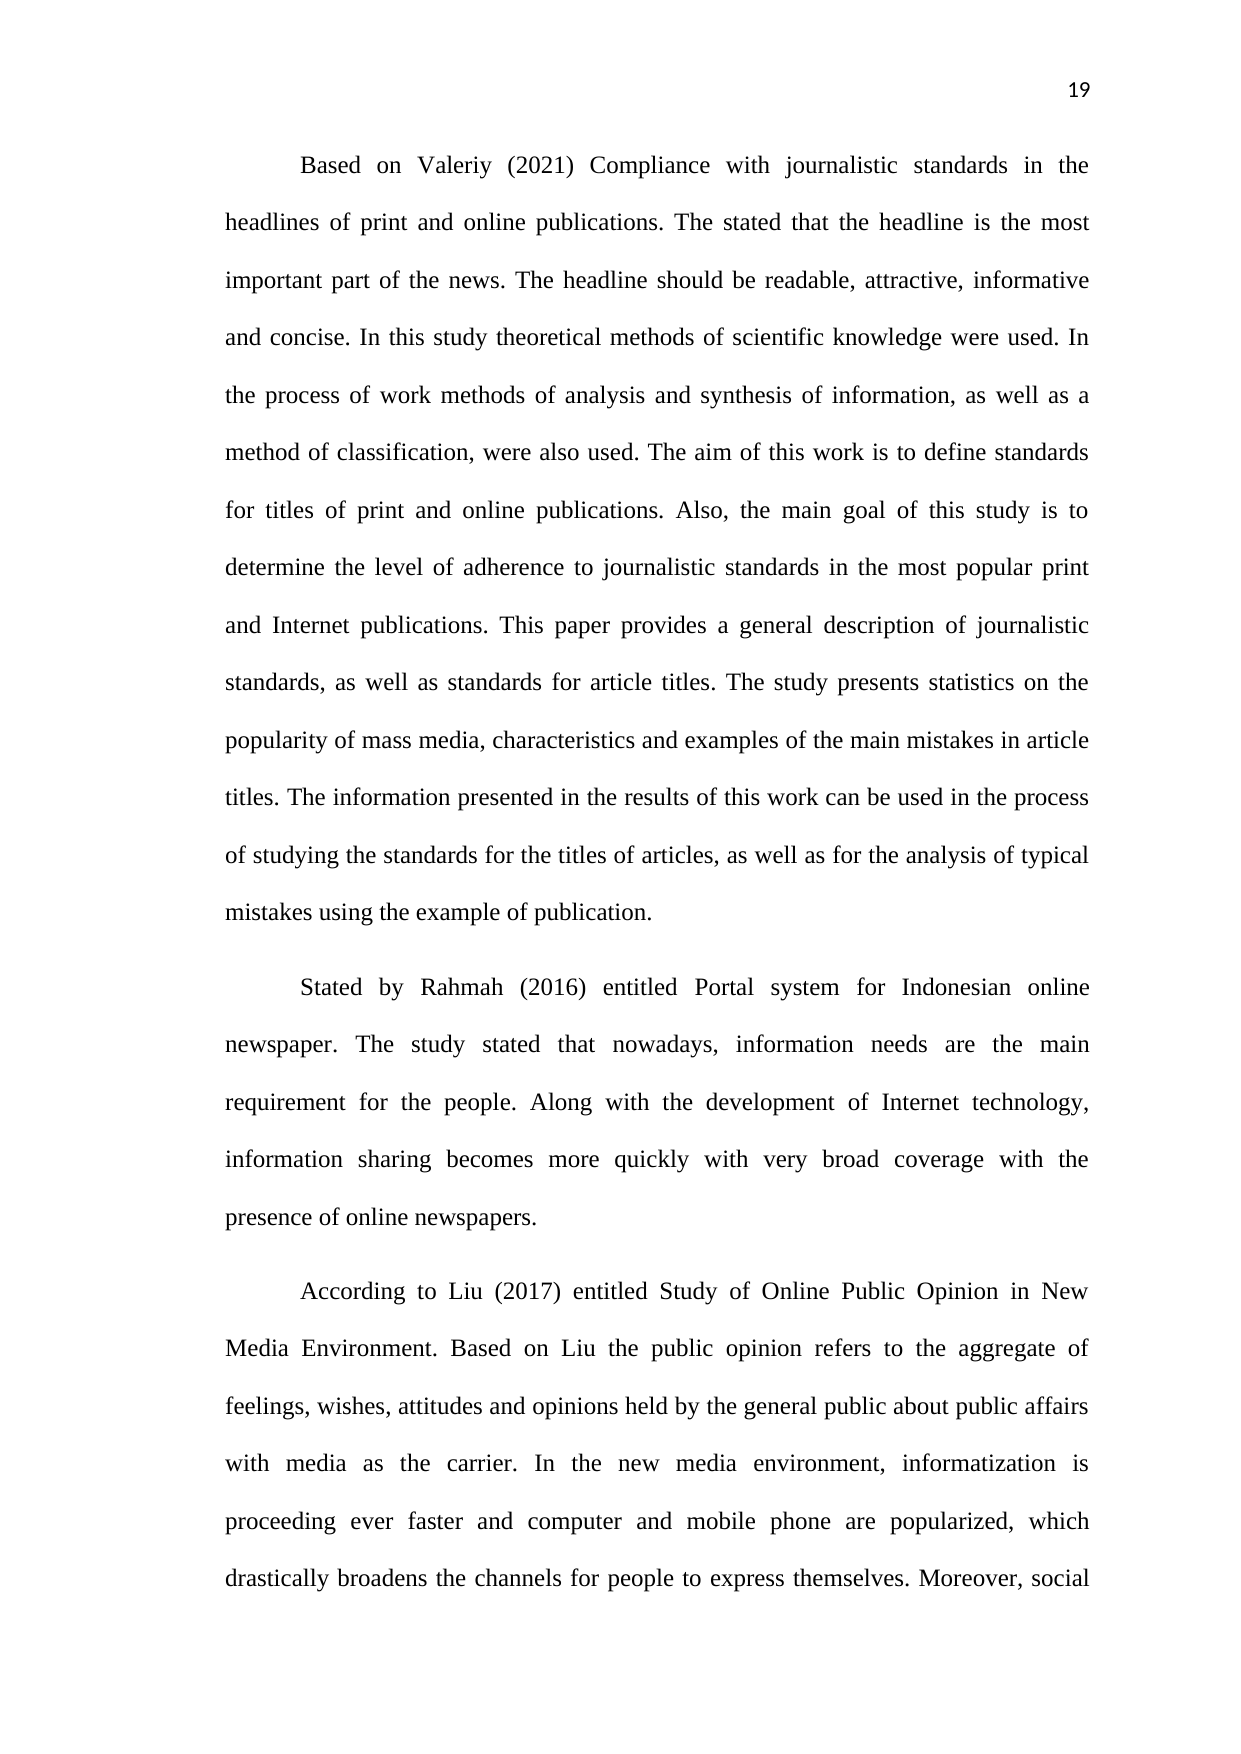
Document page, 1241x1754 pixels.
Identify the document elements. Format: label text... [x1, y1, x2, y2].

text Stated by Rahmah (2016) entitled Portal system for Indonesian online newspaper. The study stated that nowadays, information needs are the main requirement for the people. Along with the development of Internet technology, information sharing becomes more quickly with very broad coverage with the presence of online newspapers. [225, 972, 1090, 1230]
text Based on Valeriy (2021) Compliance with journalistic standards in the headlines of print and online publications. The stated that the headline is the most important part of the news. The headline should be readable, attractive, informative and concise. In this study theoretical methods of scientific knowledge were used. In the process of work methods of analysis and synthesis of information, as well as a method of classification, were also used. The aim of this work is to define standards for titles of print and online publications. Also, the main goal of this study is to determine the level of adherence to journalistic standards in the most popular print and Internet publications. This paper provides a general description of journalistic standards, as well as standards for article titles. The study presents statistics on the popularity of mass media, characteristics and examples of the main mistakes in article titles. The information presented in the results of this work can be used in the process of studying the standards for the titles of articles, as well as for the analysis of typical mistakes using the example of publication. [225, 150, 1090, 926]
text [225, 1276, 1090, 1592]
